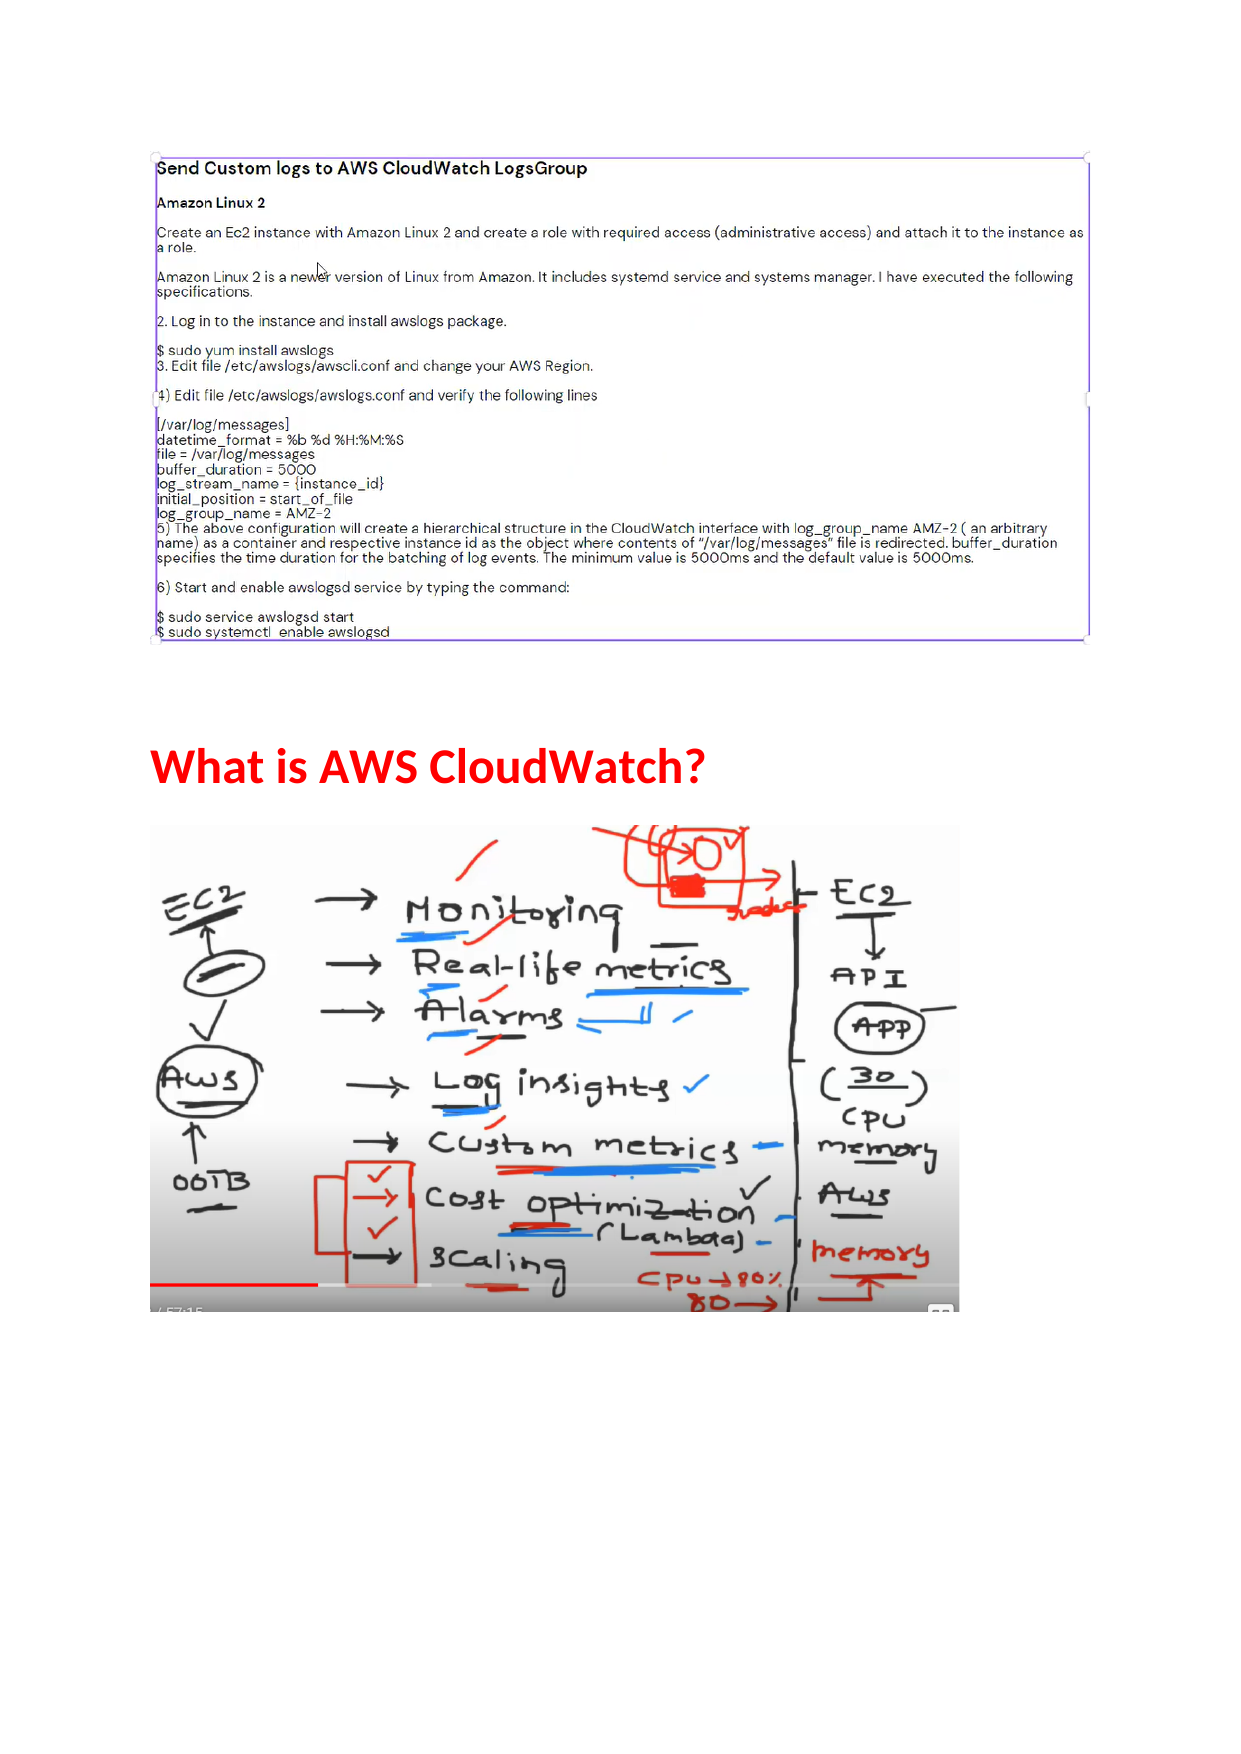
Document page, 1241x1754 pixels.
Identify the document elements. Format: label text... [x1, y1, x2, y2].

text What is AWS CloudWatch? [150, 735, 1090, 796]
picture [150, 150, 1091, 645]
picture [150, 825, 960, 1312]
